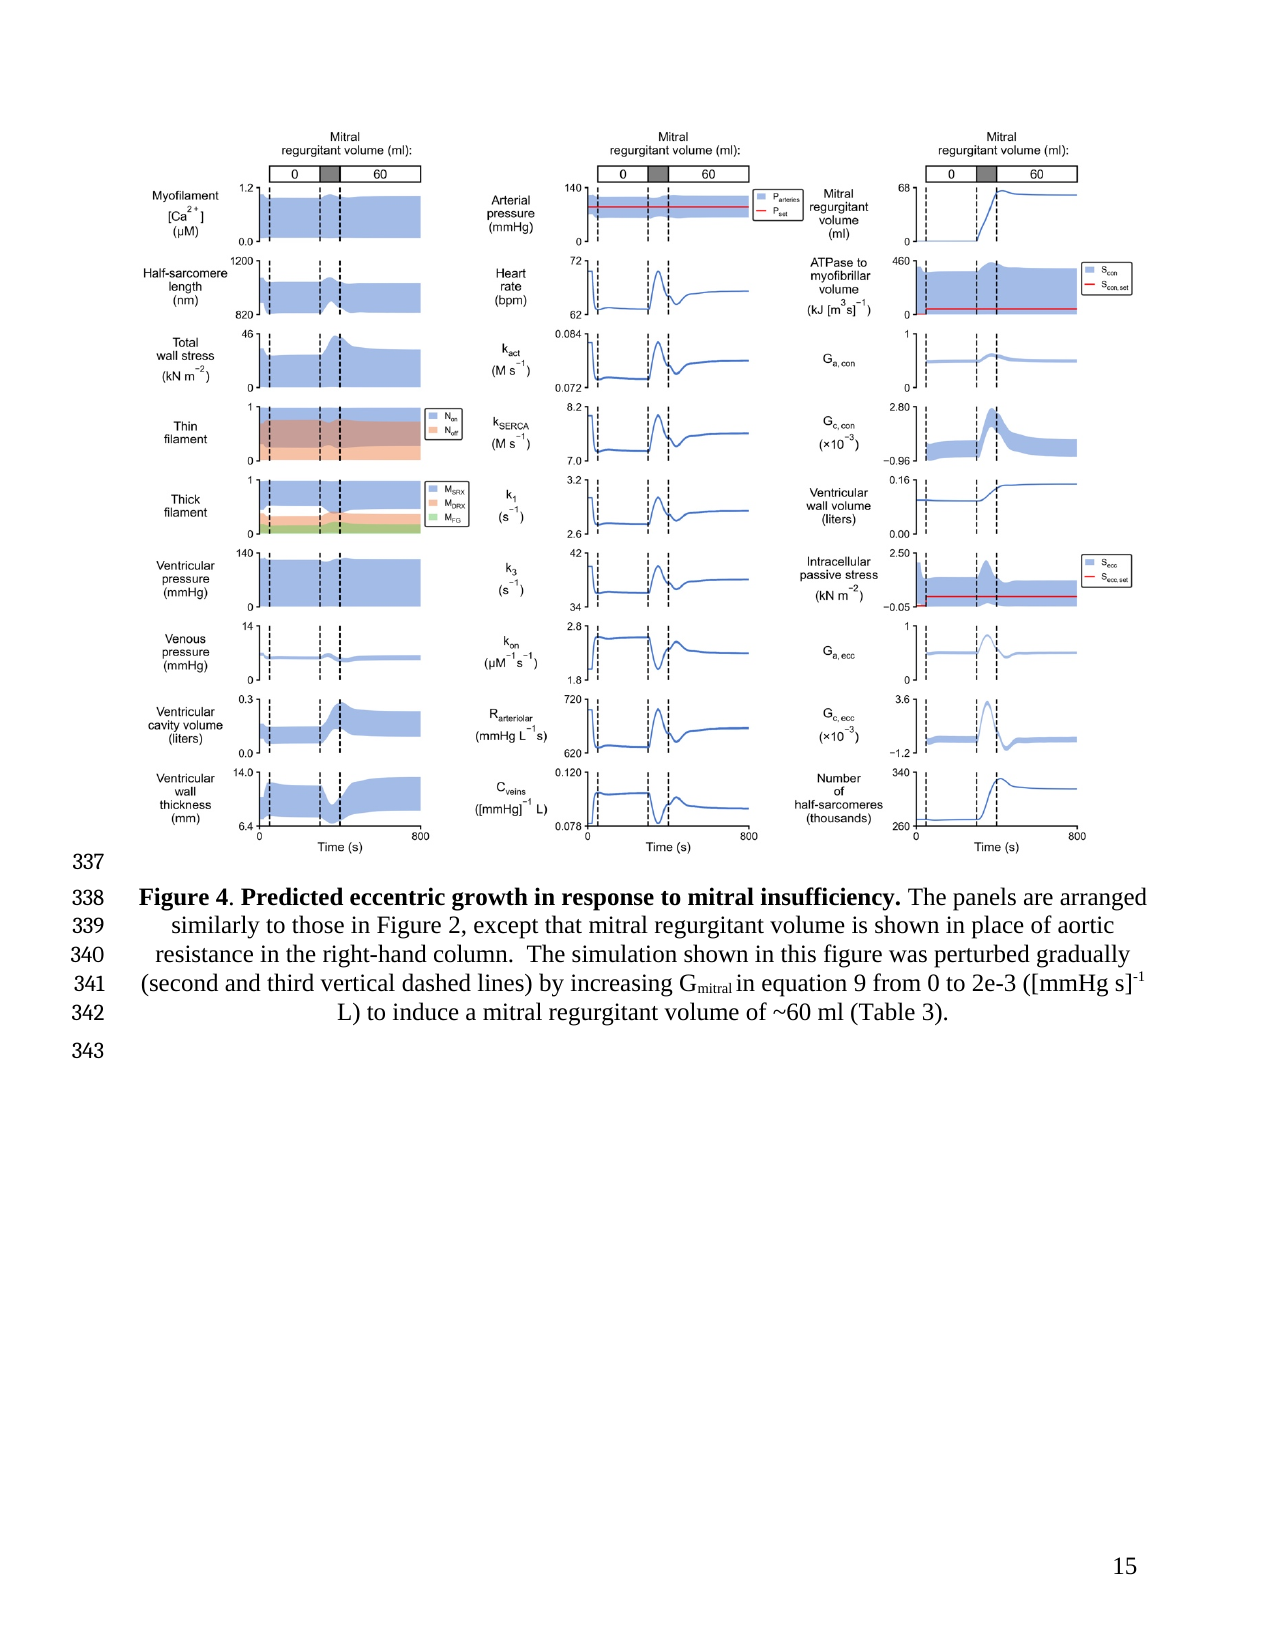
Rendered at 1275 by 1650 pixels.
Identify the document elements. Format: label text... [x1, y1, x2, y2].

picture [133, 118, 1152, 869]
